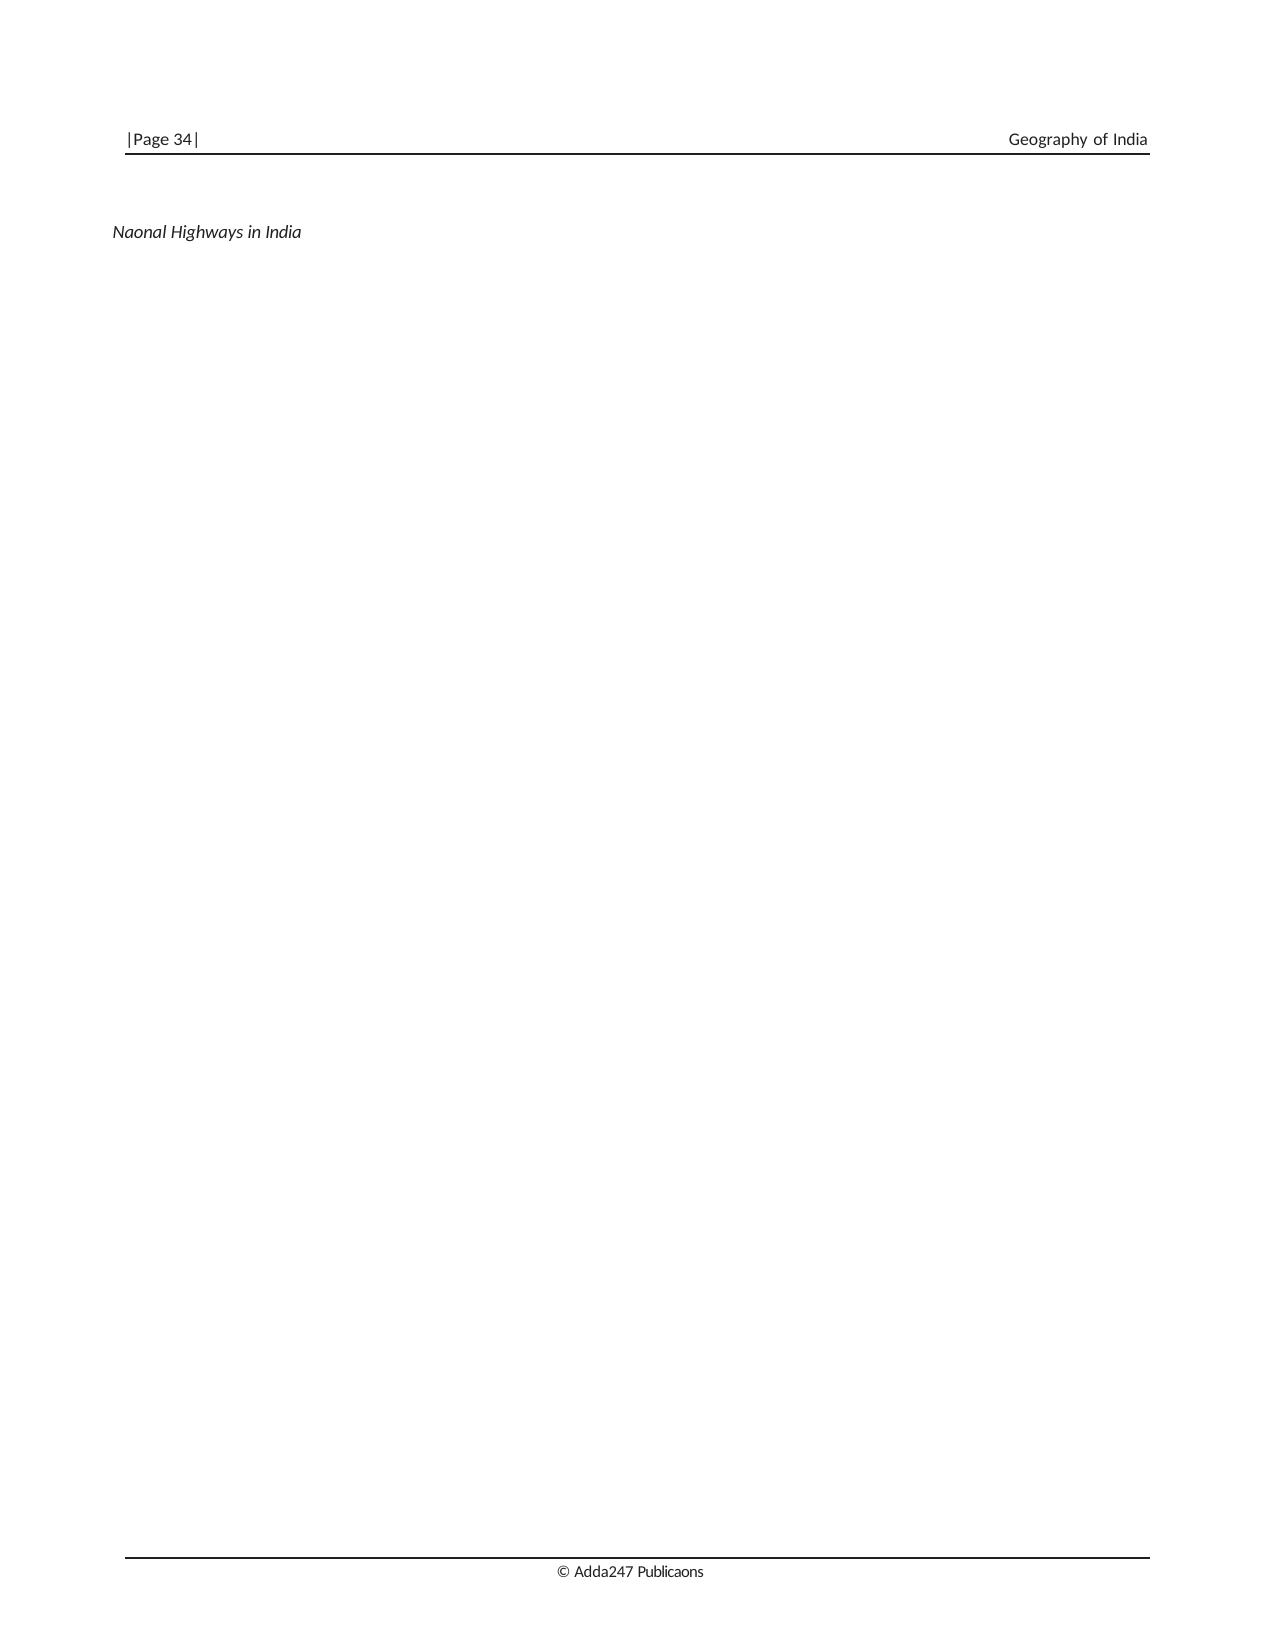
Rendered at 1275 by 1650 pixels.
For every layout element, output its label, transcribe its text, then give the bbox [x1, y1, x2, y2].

text Naonal Highways in India [112, 220, 621, 243]
